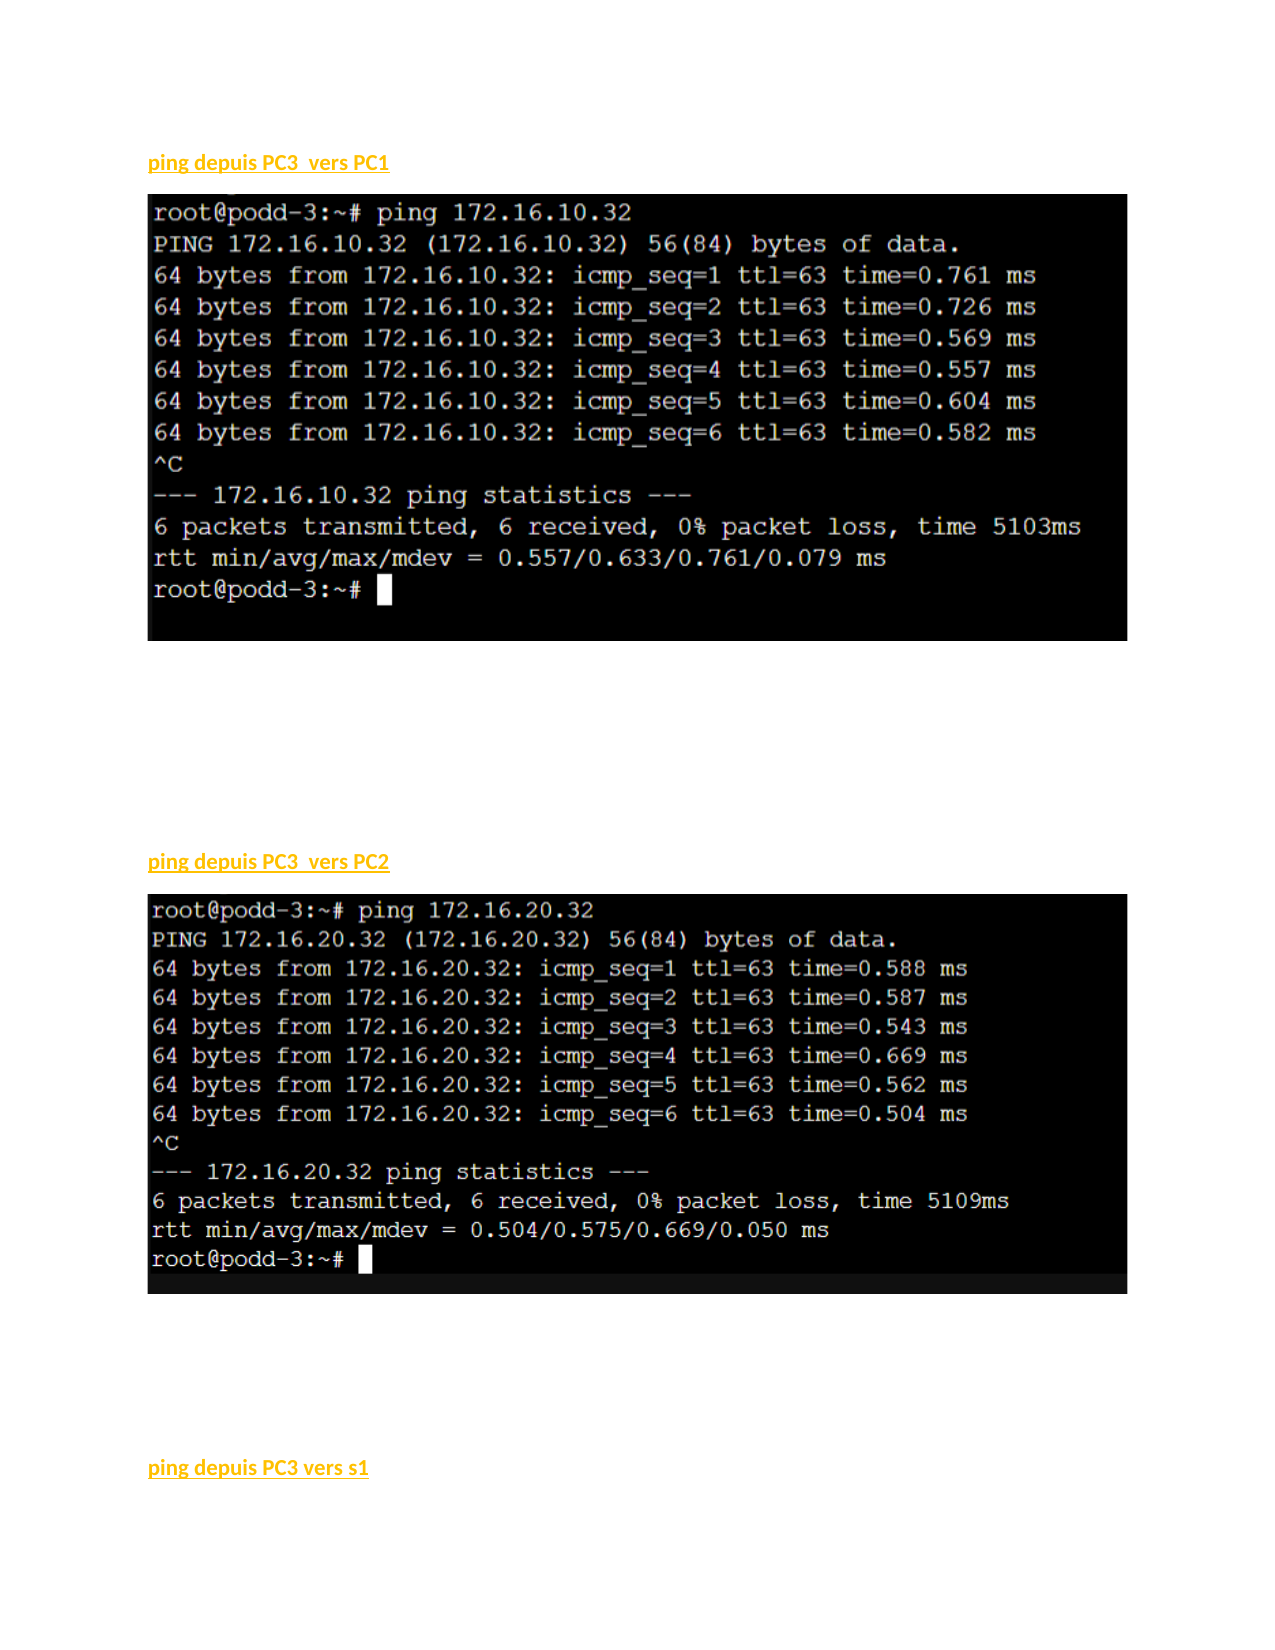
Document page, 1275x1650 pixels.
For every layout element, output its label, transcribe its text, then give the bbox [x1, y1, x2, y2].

text ping depuis PC3 vers PC1 [148, 148, 1127, 176]
picture [147, 194, 1128, 641]
text ping depuis PC3 vers s1 [148, 1453, 1127, 1481]
picture [147, 894, 1128, 1294]
text ping depuis PC3 vers PC2 [148, 847, 1127, 875]
